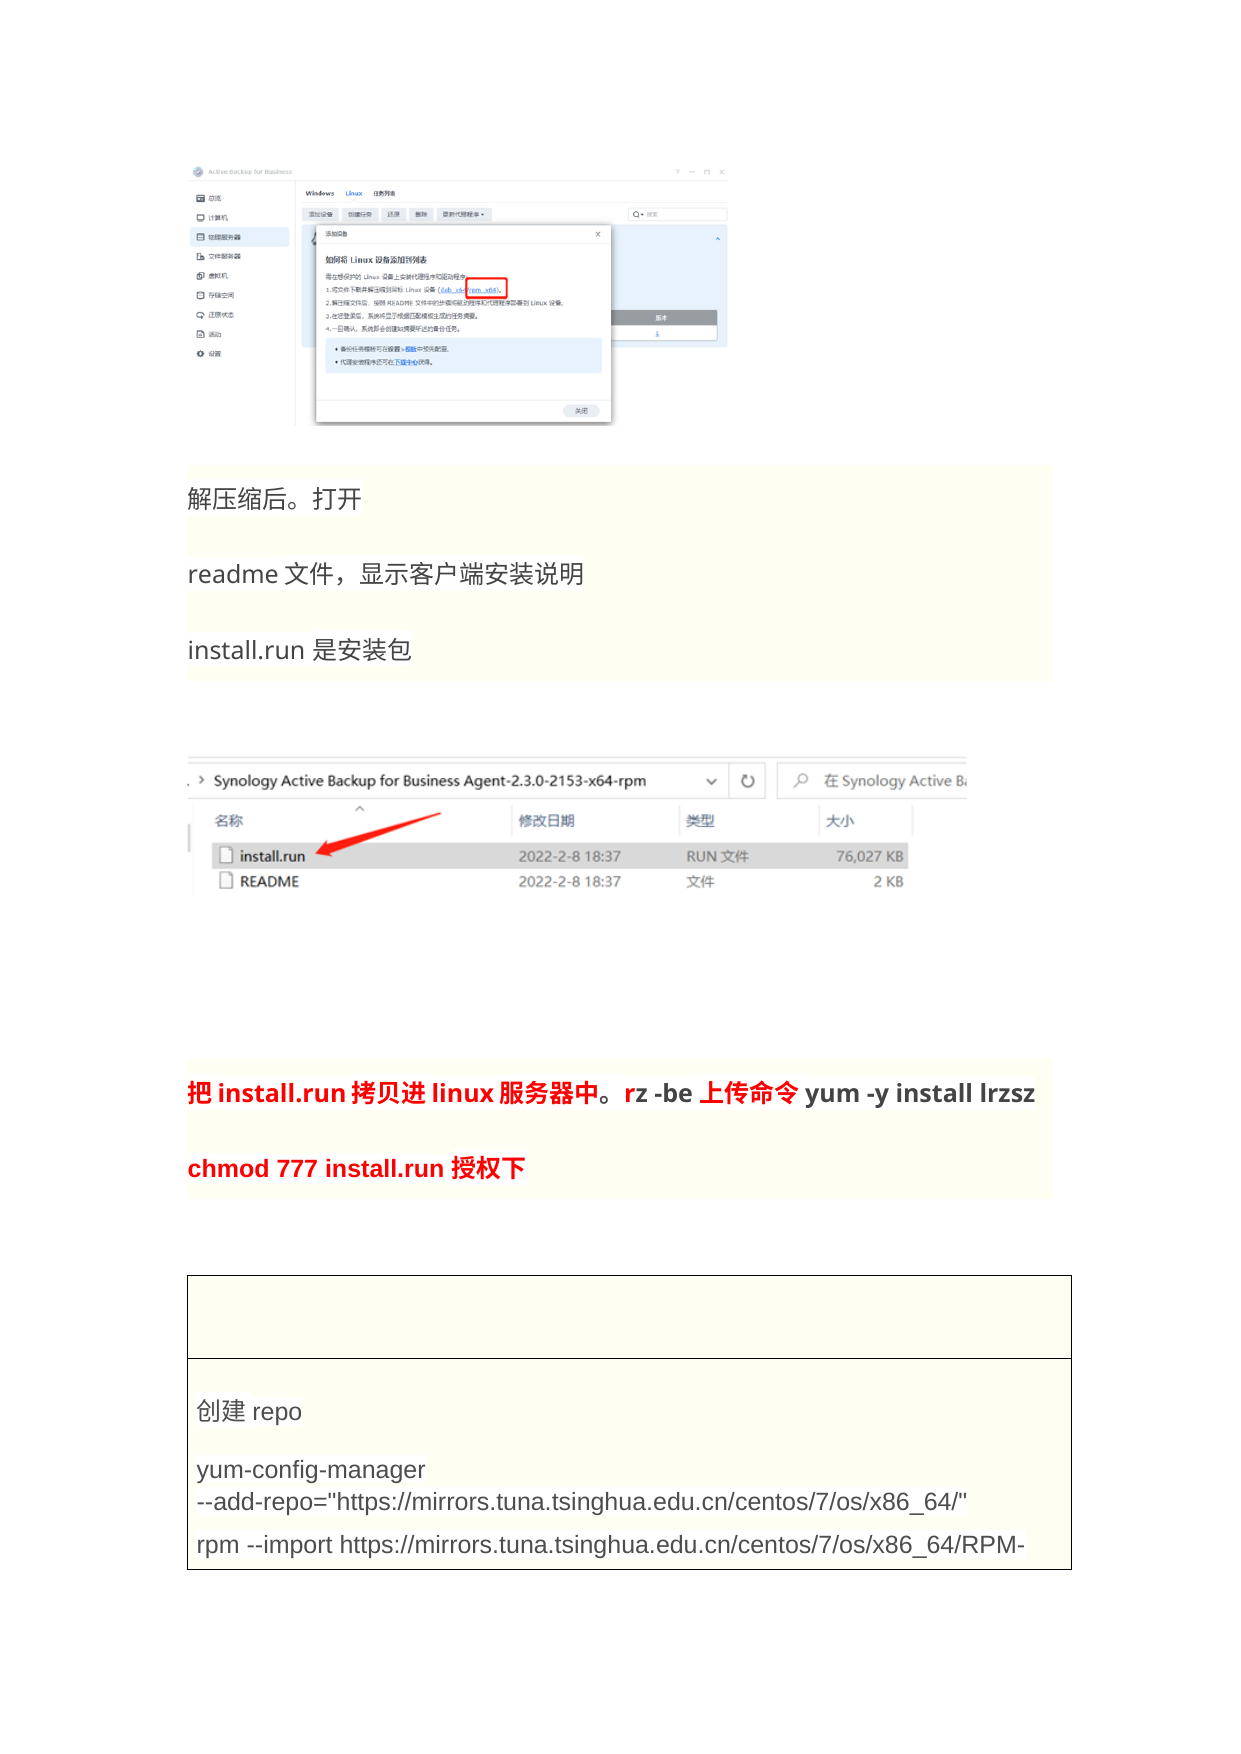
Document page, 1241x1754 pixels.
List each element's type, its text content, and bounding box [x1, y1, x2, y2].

text install.run 是安装包 [187, 616, 1053, 681]
picture [187, 756, 967, 897]
text readme文件，显示客户端安装说明 [187, 540, 1053, 605]
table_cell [188, 1359, 1071, 1569]
table_header [188, 1276, 1071, 1358]
picture [187, 162, 730, 426]
text 把install.run拷贝进linux服务器中。rz -be 上传命令 yum -y install lrzsz [187, 1059, 1053, 1124]
text chmod 777 install.run 授权下 [187, 1134, 1053, 1199]
text 解压缩后。打开 [187, 465, 1053, 530]
